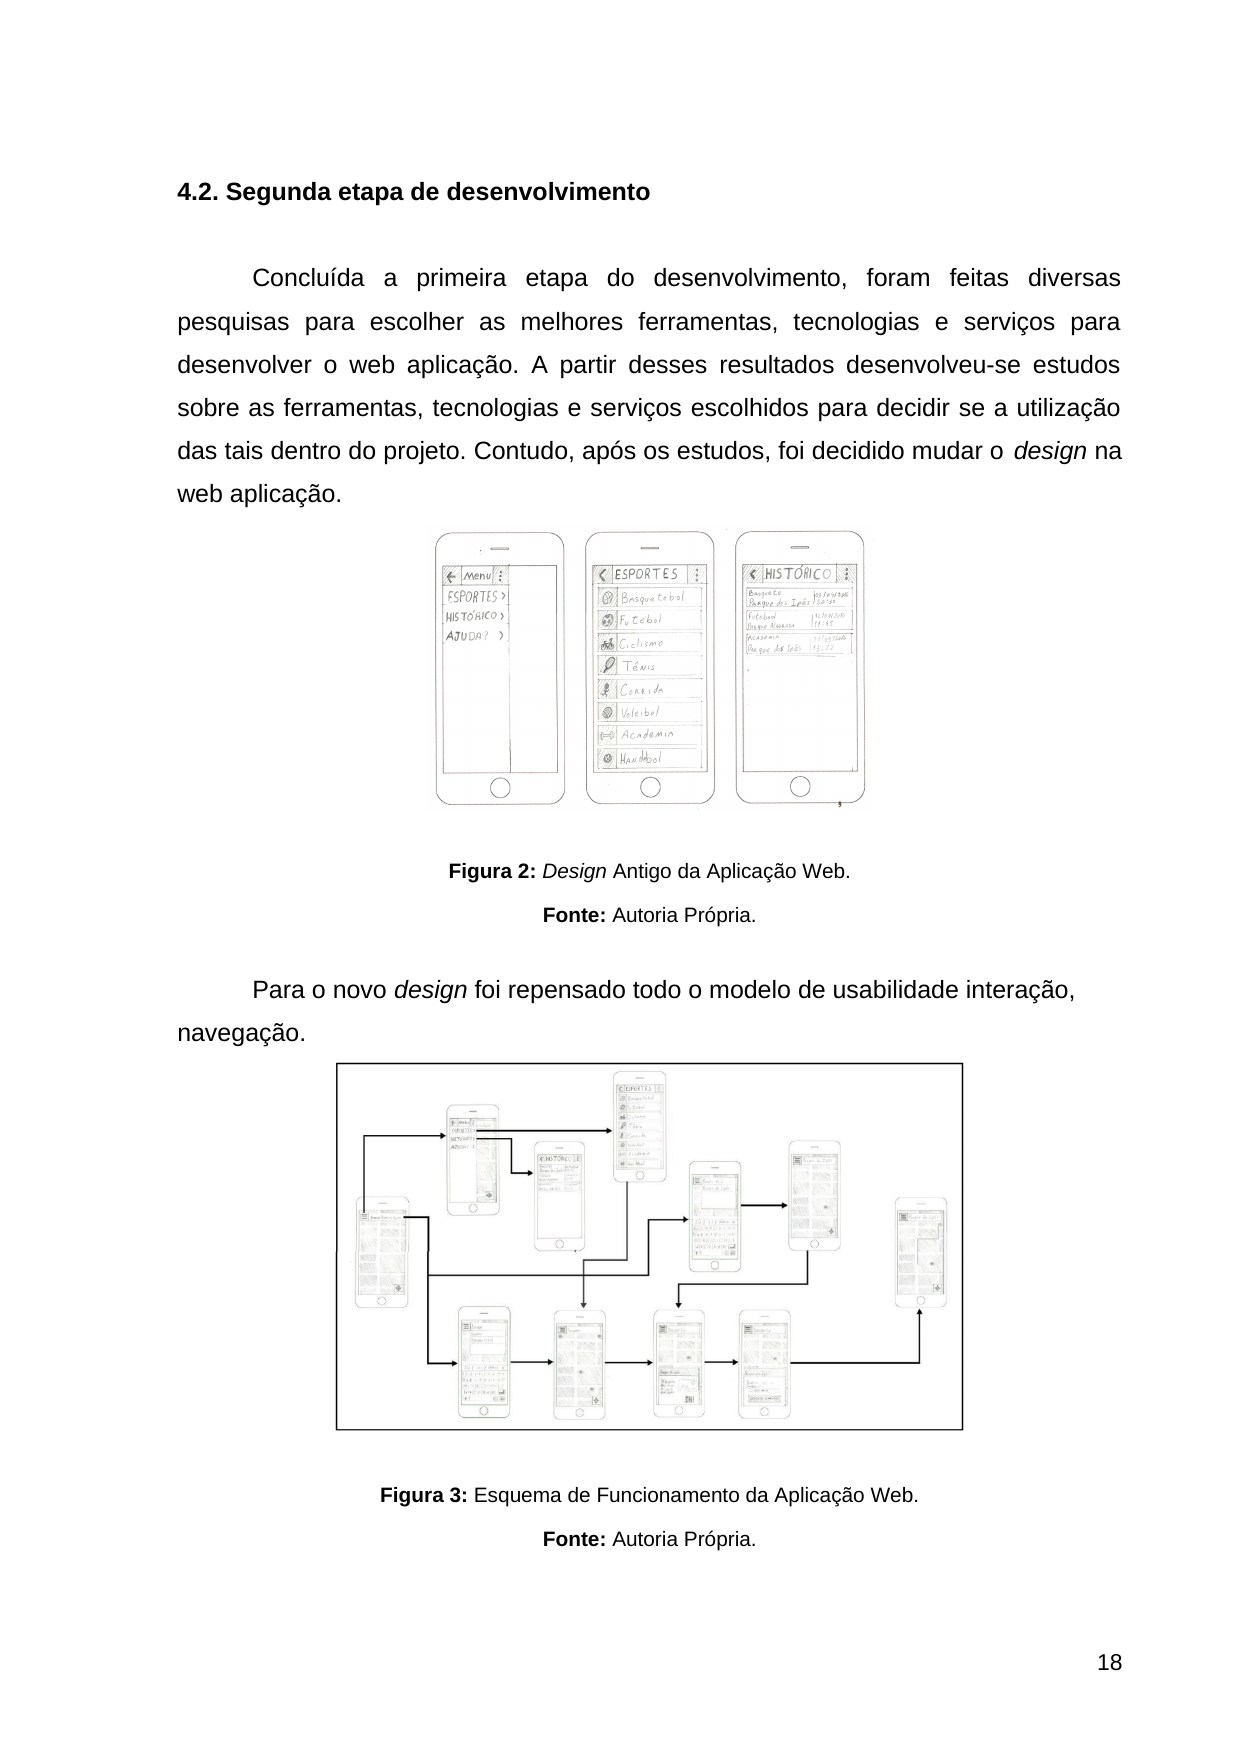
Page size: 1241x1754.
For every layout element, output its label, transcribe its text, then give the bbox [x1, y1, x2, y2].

text Concluída a primeira etapa do desenvolvimento, foram feitas diversas pesquisas para escolher as melhores ferramentas, tecnologias e serviços para desenvolver o web aplicação. A partir desses resultados desenvolveu-se estudos sobre as ferramentas, tecnologias e serviços escolhidos para decidir se a utilização das tais dentro do projeto. Contudo, após os estudos, foi decidido mudar o design na web aplicação. [177, 263, 1122, 508]
subtitle 4.2. Segunda etapa de desenvolvimento [177, 177, 1122, 206]
subtitle Figura 2: Design Antigo da Aplicação Web. [177, 859, 1122, 883]
text Para o novo design foi repensado todo o modelo de usabilidade interação, navegação. [177, 975, 1122, 1047]
subtitle Figura 3: Esquema de Funcionamento da Aplicação Web. [177, 1482, 1122, 1506]
text Fonte: Autoria Própria. [177, 903, 1122, 927]
picture [425, 522, 874, 813]
picture [333, 1061, 966, 1437]
text Fonte: Autoria Própria. [177, 1527, 1122, 1551]
